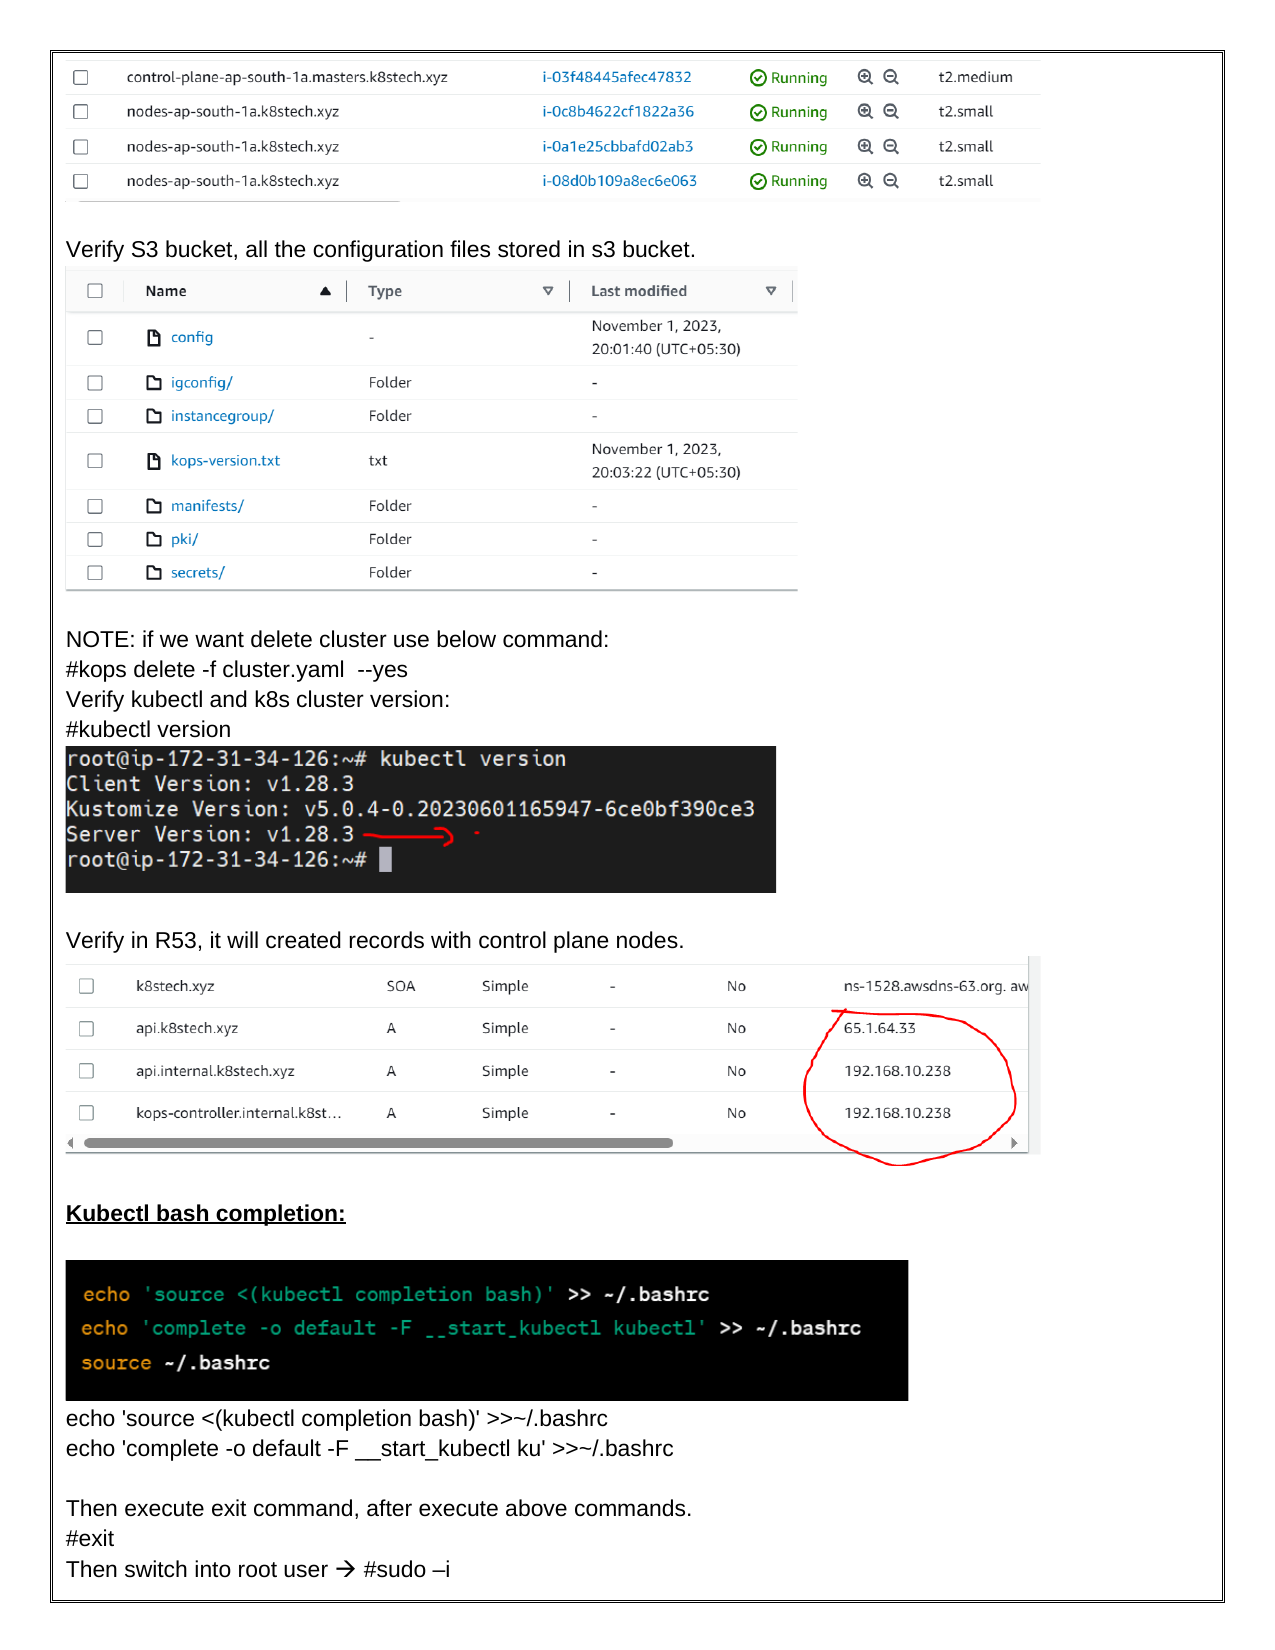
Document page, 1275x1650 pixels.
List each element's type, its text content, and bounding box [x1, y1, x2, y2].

text echo 'source <(kubectl completion bash)' >>~/.bashrc [66, 1404, 1191, 1431]
text Verify in R53, it will created records with control plane nodes. [66, 927, 1191, 953]
text Then execute exit command, after execute above commands. [66, 1495, 1191, 1521]
text #kops delete -f cluster.yaml --yes [66, 656, 1191, 682]
text Kubectl bash completion: [66, 1199, 1191, 1226]
picture [65, 1260, 909, 1401]
picture [65, 956, 1041, 1166]
text Verify S3 bucket, all the configuration files stored in s3 bucket. [66, 236, 1191, 262]
picture [65, 56, 1041, 202]
text Verify kubectl and k8s cluster version: [66, 686, 1191, 713]
text #exit [66, 1525, 1191, 1552]
text #kubectl version [66, 716, 1191, 743]
picture [65, 266, 798, 592]
text echo 'complete -o default -F __start_kubectl ku' >>~/.bashrc [66, 1435, 1191, 1461]
text Then switch into root user #sudo –i [66, 1556, 1191, 1582]
picture [65, 746, 777, 893]
text NOTE: if we want delete cluster use below command: [66, 626, 1191, 652]
